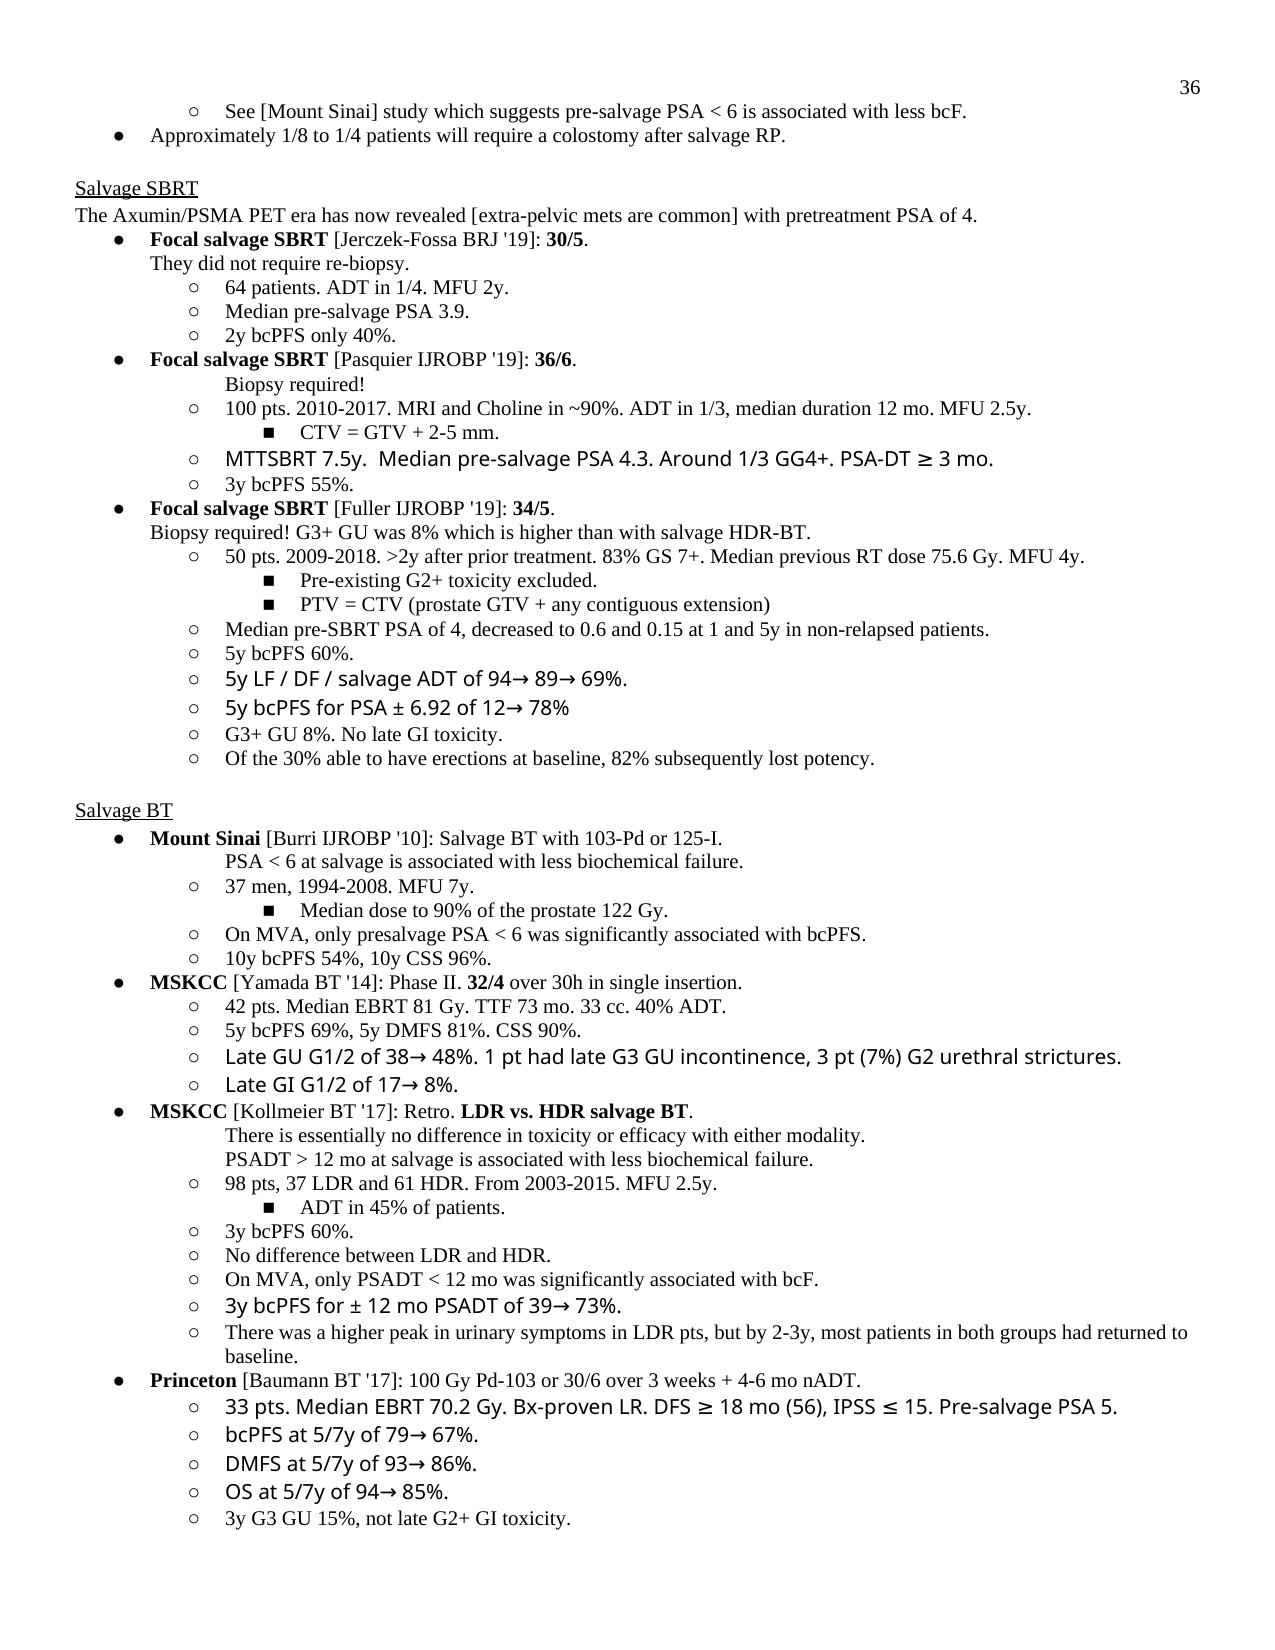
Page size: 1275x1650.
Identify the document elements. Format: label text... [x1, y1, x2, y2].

list 5y bcPFS for PSA ± 6.92 of 12→ 78% [187, 693, 1200, 721]
list See [Mount Sinai] study which suggests pre-salvage PSA < 6 is associated with less bcF. [187, 99, 1200, 123]
list On MVA, only presalvage PSA < 6 was significantly associated with bcPFS. [187, 922, 1200, 946]
list Pre-existing G2+ toxicity excluded. [262, 568, 1200, 592]
text Biopsy required! [150, 371, 1200, 396]
list 42 pts. Median EBRT 81 Gy. TTF 73 mo. 33 cc. 40% ADT. [187, 994, 1200, 1018]
subtitle Salvage BT [75, 798, 1200, 822]
list Mount Sinai [Burri IJROBP '10]: Salvage BT with 103-Pd or 125-I. [112, 825, 1200, 849]
list Median dose to 90% of the prostate 122 Gy. [262, 898, 1200, 922]
list 3y bcPFS 60%. [187, 1219, 1200, 1243]
list Focal salvage SBRT [Jerczek-Fossa BRJ '19]: 30/5. They did not require re-biopsy. [112, 227, 1200, 275]
text The Axumin/PSMA PET era has now revealed [extra-pelvic mets are common] with pretreatment PSA of 4. [75, 203, 1200, 227]
list MTTSBRT 7.5y. Median pre-salvage PSA 4.3. Around 1/3 GG4+. PSA-DT ≥ 3 mo. [187, 444, 1200, 472]
list Focal salvage SBRT [Fuller IJROBP '19]: 34/5. Biopsy required! G3+ GU was 8% which is higher than with salvage HDR-BT. [112, 496, 1200, 544]
list MSKCC [Yamada BT '14]: Phase II. 32/4 over 30h in single insertion. [112, 970, 1200, 994]
list 50 pts. 2009-2018. >2y after prior treatment. 83% GS 7+. Median previous RT dose 75.6 Gy. MFU 4y. [187, 544, 1200, 568]
list 33 pts. Median EBRT 70.2 Gy. Bx-proven LR. DFS ≥ 18 mo (56), IPSS ≤ 15. Pre-salvage PSA 5. [187, 1392, 1200, 1420]
list Focal salvage SBRT [Pasquier IJROBP '19]: 36/6. [112, 347, 1200, 371]
list 2y bcPFS only 40%. [187, 323, 1200, 347]
list 37 men, 1994-2008. MFU 7y. [187, 873, 1200, 898]
list 5y bcPFS 60%. [187, 641, 1200, 664]
list 3y bcPFS 55%. [187, 472, 1200, 496]
list Princeton [Baumann BT '17]: 100 Gy Pd-103 or 30/6 over 3 weeks + 4-6 mo nADT. [112, 1368, 1200, 1392]
list Median pre-SBRT PSA of 4, decreased to 0.6 and 0.15 at 1 and 5y in non-relapsed patients. [187, 616, 1200, 641]
list 10y bcPFS 54%, 10y CSS 96%. [187, 946, 1200, 970]
list No difference between LDR and HDR. [187, 1243, 1200, 1267]
list 3y bcPFS for ± 12 mo PSADT of 39→ 73%. [187, 1291, 1200, 1320]
text PSA < 6 at salvage is associated with less biochemical failure. [150, 849, 1200, 873]
list Late GI G1/2 of 17→ 8%. [187, 1070, 1200, 1099]
list 64 patients. ADT in 1/4. MFU 2y. [187, 275, 1200, 299]
list 5y bcPFS 69%, 5y DMFS 81%. CSS 90%. [187, 1018, 1200, 1042]
list 5y LF / DF / salvage ADT of 94→ 89→ 69%. [187, 664, 1200, 693]
list bcPFS at 5/7y of 79→ 67%. [187, 1420, 1200, 1449]
list 98 pts, 37 LDR and 61 HDR. From 2003-2015. MFU 2.5y. [187, 1171, 1200, 1195]
text PSADT > 12 mo at salvage is associated with less biochemical failure. [150, 1147, 1200, 1171]
list CTV = GTV + 2-5 mm. [262, 419, 1200, 444]
list 3y G3 GU 15%, not late G2+ GI toxicity. [187, 1506, 1200, 1530]
list 100 pts. 2010-2017. MRI and Choline in ~90%. ADT in 1/3, median duration 12 mo. MFU 2.5y. [187, 396, 1200, 419]
subtitle Salvage SBRT [75, 175, 1200, 199]
list ADT in 45% of patients. [262, 1195, 1200, 1219]
list On MVA, only PSADT < 12 mo was significantly associated with bcF. [187, 1267, 1200, 1291]
list DMFS at 5/7y of 93→ 86%. [187, 1449, 1200, 1477]
list Approximately 1/8 to 1/4 patients will require a colostomy after salvage RP. [112, 123, 1200, 147]
list Median pre-salvage PSA 3.9. [187, 299, 1200, 323]
list MSKCC [Kollmeier BT '17]: Retro. LDR vs. HDR salvage BT. [112, 1099, 1200, 1123]
list Of the 30% able to have erections at baseline, 82% subsequently lost potency. [187, 746, 1200, 769]
list There was a higher peak in urinary symptoms in LDR pts, but by 2-3y, most patients in both groups had returned to baseline. [187, 1320, 1200, 1368]
list G3+ GU 8%. No late GI toxicity. [187, 721, 1200, 746]
list OS at 5/7y of 94→ 85%. [187, 1477, 1200, 1506]
list Late GU G1/2 of 38→ 48%. 1 pt had late G3 GU incontinence, 3 pt (7%) G2 urethral strictures. [187, 1042, 1200, 1070]
list PTV = CTV (prostate GTV + any contiguous extension) [262, 592, 1200, 616]
text There is essentially no difference in toxicity or efficacy with either modality. [150, 1123, 1200, 1147]
